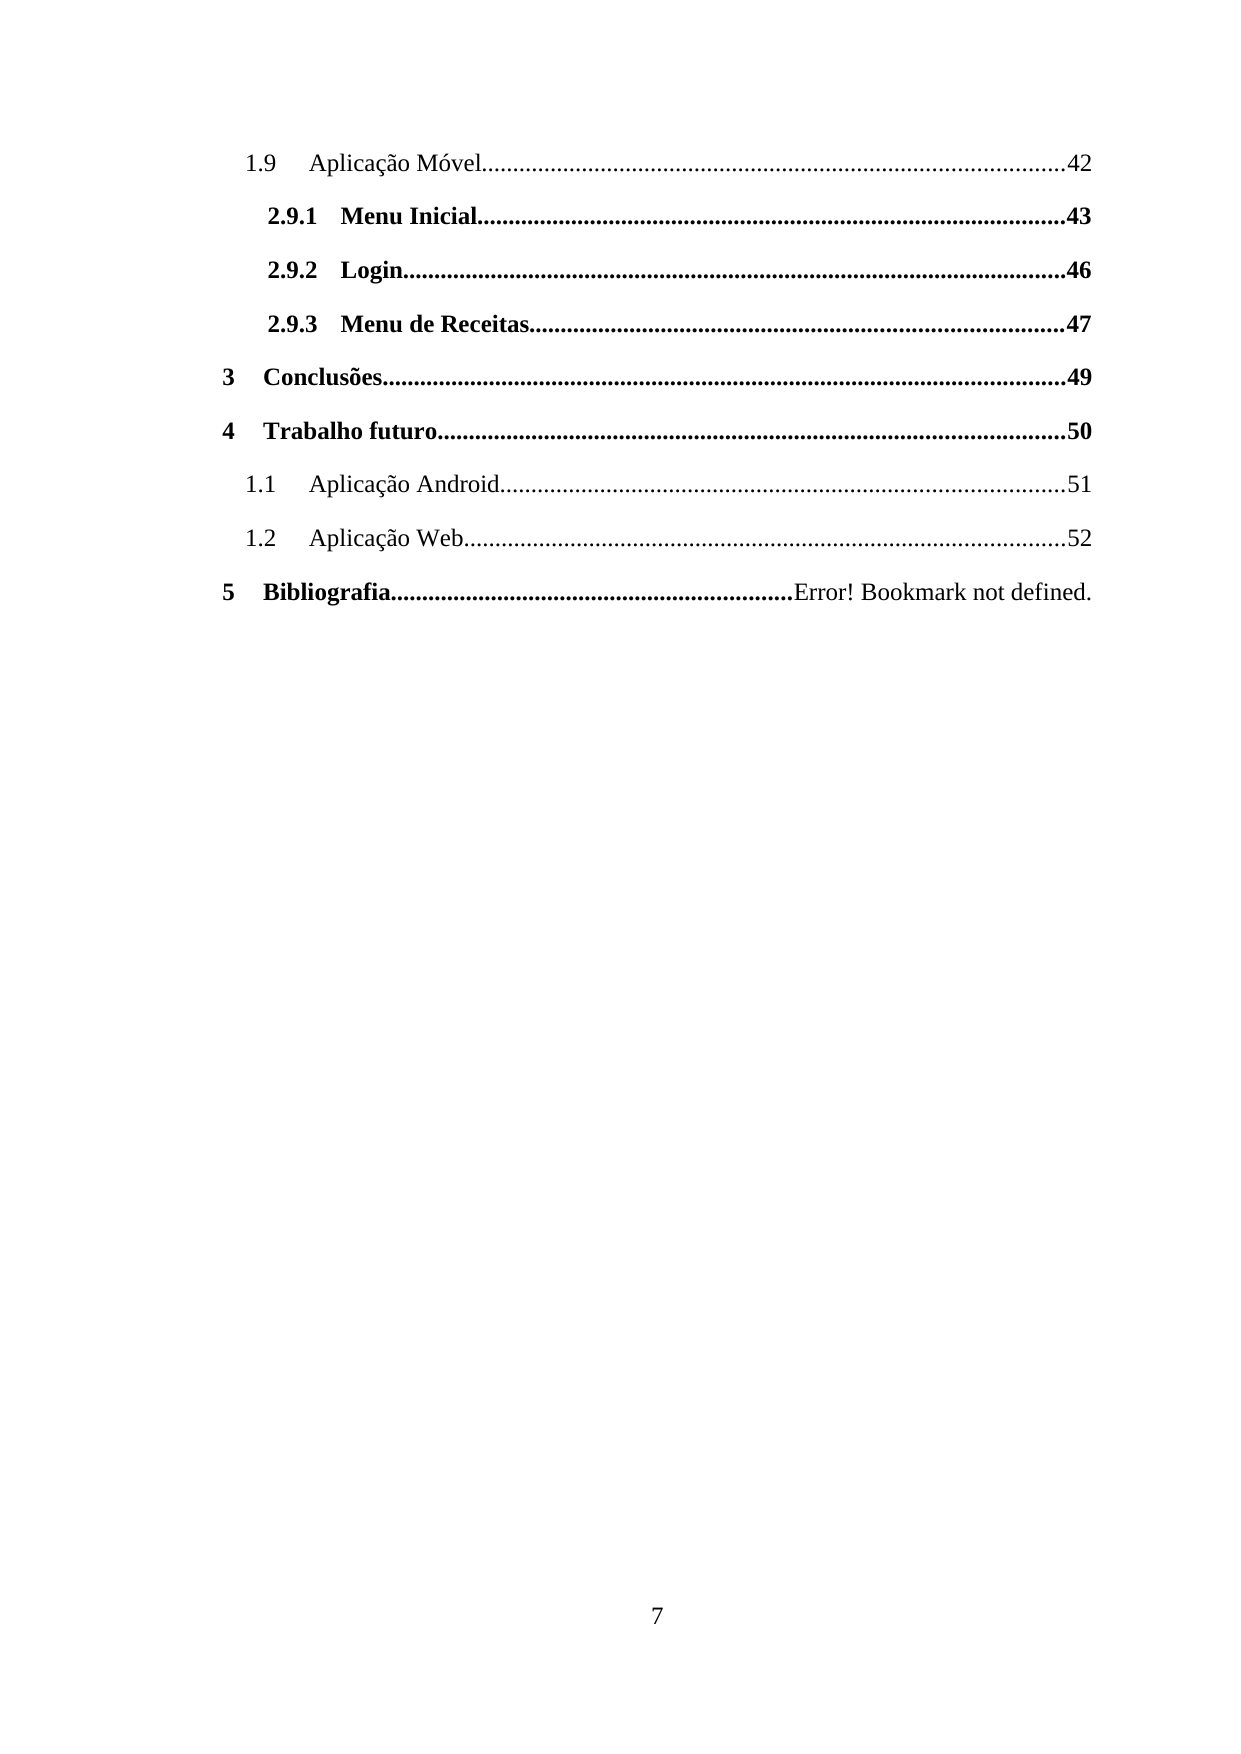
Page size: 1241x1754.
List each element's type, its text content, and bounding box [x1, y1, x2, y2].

text 2.9.2 Login 46 [193, 255, 1092, 284]
text 2.9.3 Menu de Receitas 47 [193, 309, 1092, 337]
text 5 Bibliografia Error! Bookmark not defined. [148, 577, 1092, 606]
text 4 Trabalho futuro 50 [148, 416, 1092, 445]
text 1.9 Aplicação Móvel 42 [171, 148, 1092, 176]
text 3 Conclusões 49 [148, 362, 1092, 391]
text 1.1 Aplicação Android 51 [171, 469, 1092, 498]
text 2.9.1 Menu Inicial 43 [193, 201, 1092, 230]
text 1.2 Aplicação Web 52 [171, 523, 1092, 552]
